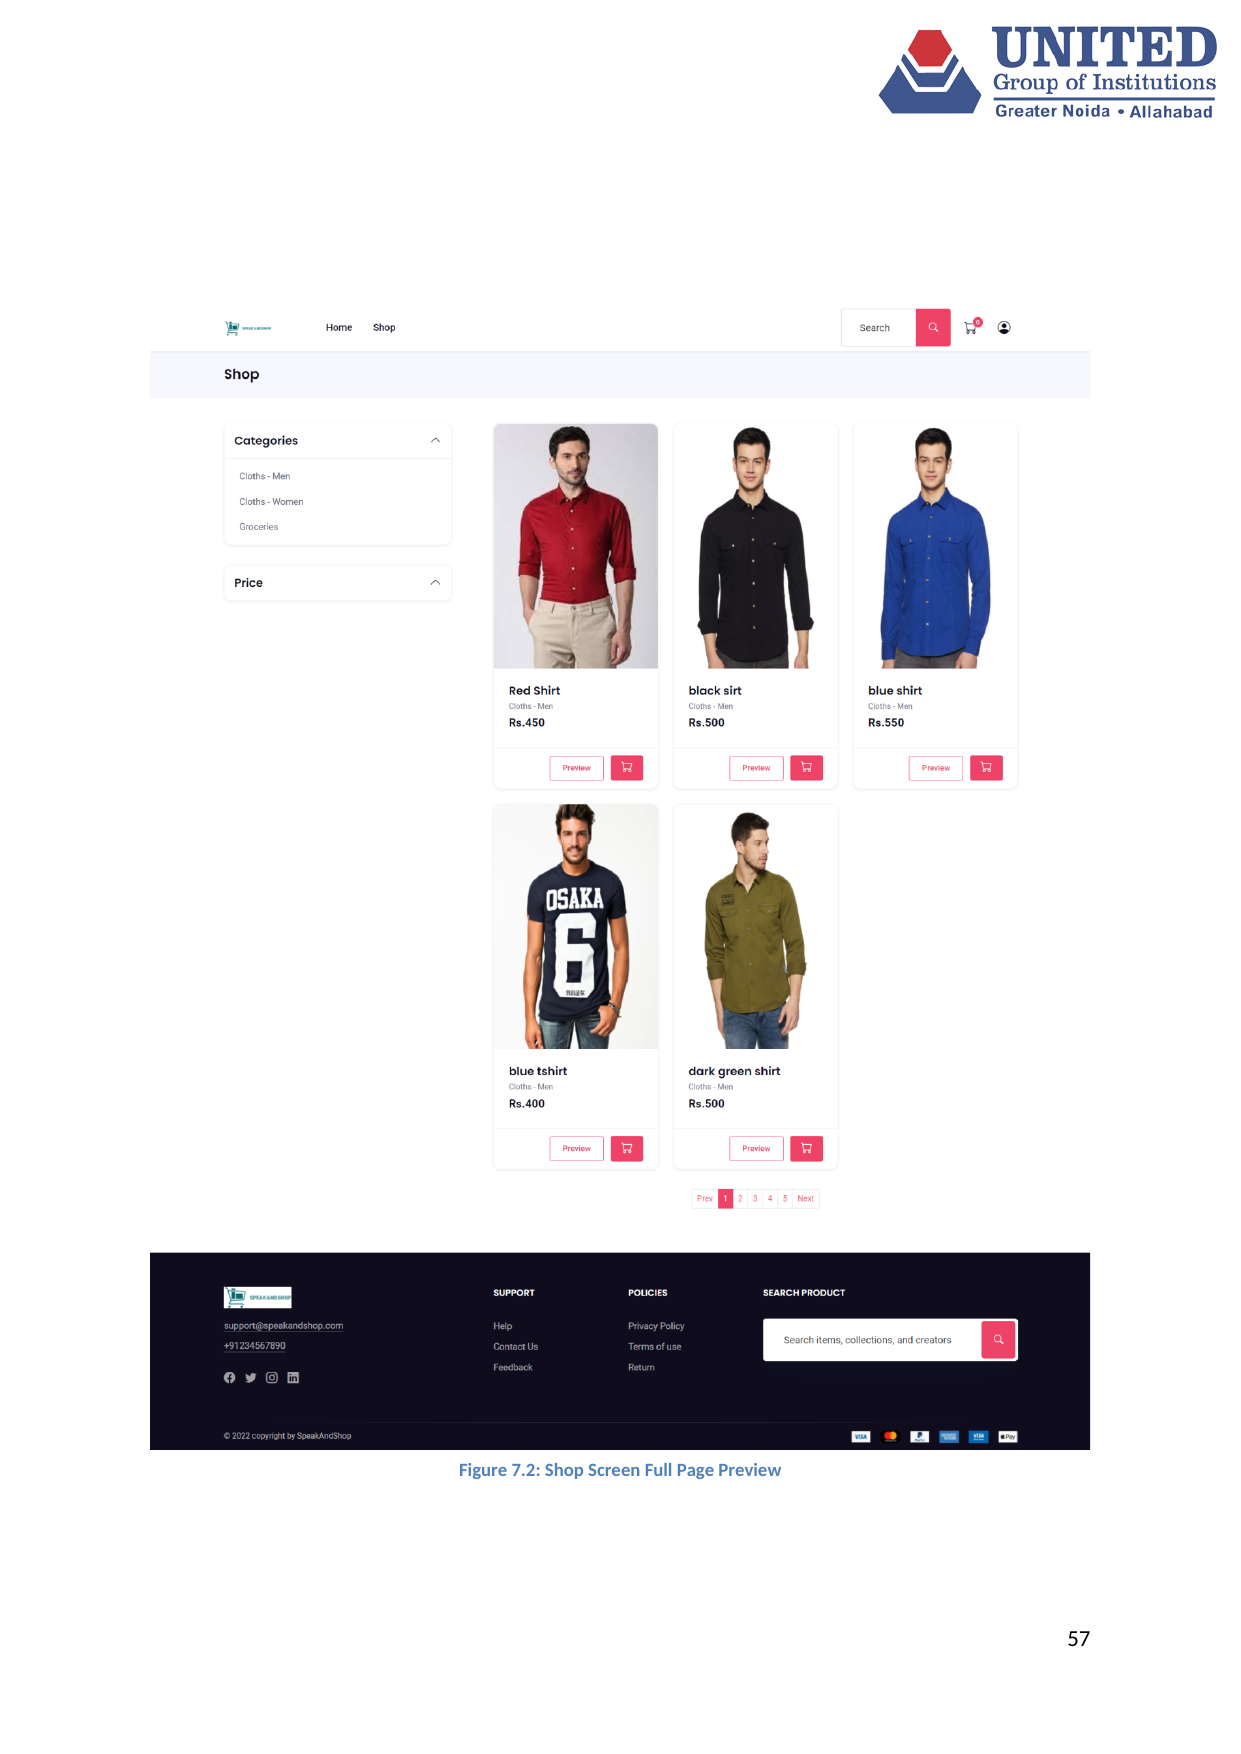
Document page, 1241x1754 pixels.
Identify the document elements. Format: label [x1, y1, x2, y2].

picture [873, 20, 1218, 124]
picture [150, 304, 1091, 1450]
